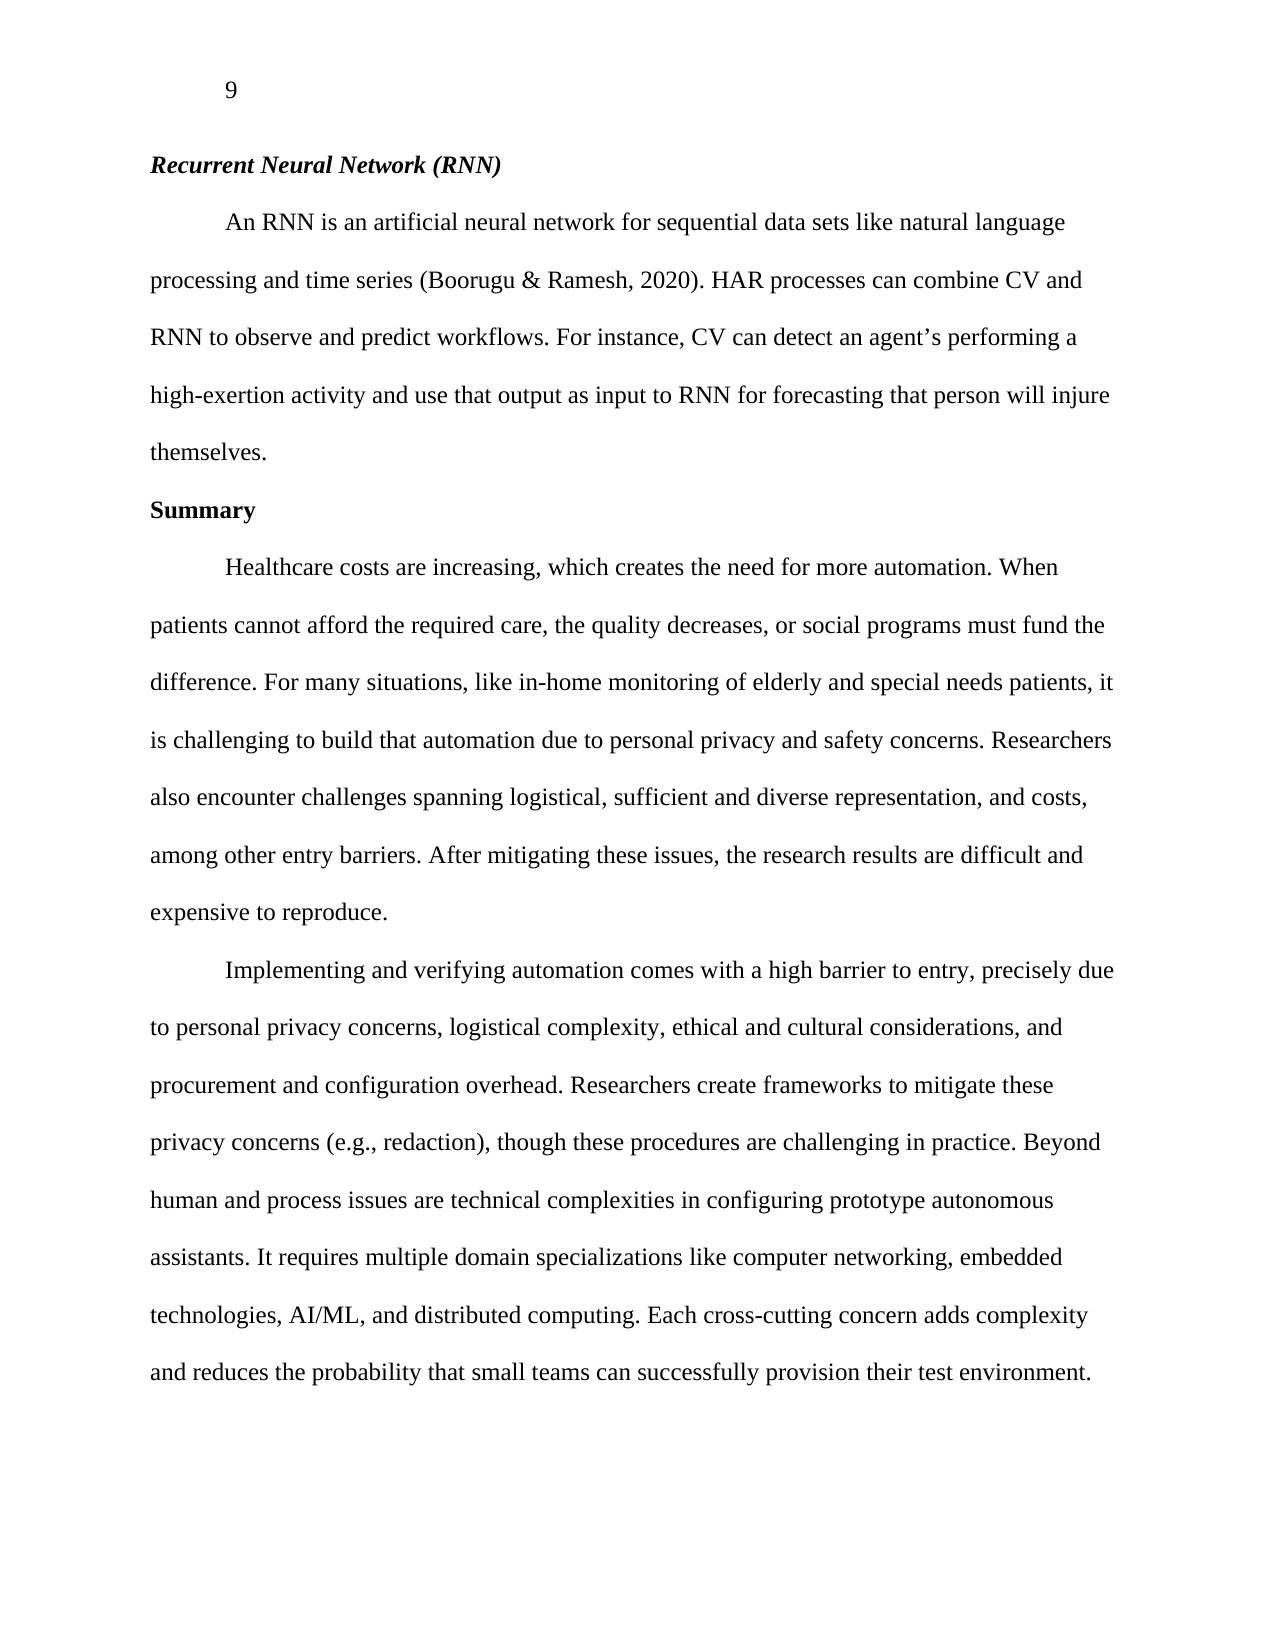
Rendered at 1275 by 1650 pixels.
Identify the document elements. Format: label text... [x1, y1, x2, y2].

text Healthcare costs are increasing, which creates the need for more automation. When patients cannot afford the required care, the quality decreases, or social programs must fund the difference. For many situations, like in-home monitoring of elderly and special needs patients, it is challenging to build that automation due to personal privacy and safety concerns. Researchers also encounter challenges spanning logistical, sufficient and diverse representation, and costs, among other entry barriers. After mitigating these issues, the research results are difficult and expensive to reproduce. [150, 552, 1125, 926]
subtitle Recurrent Neural Network (RNN) [150, 150, 1125, 179]
subtitle Summary [150, 495, 1125, 524]
text An RNN is an artificial neural network for sequential data sets like natural language processing and time series. HAR processes can combine CV and RNN to observe and predict workflows. For instance, CV can detect an agent’s performing a high-exertion activity and use that output as input to RNN for forecasting that person will injure themselves. [150, 207, 1125, 466]
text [150, 955, 1125, 1386]
